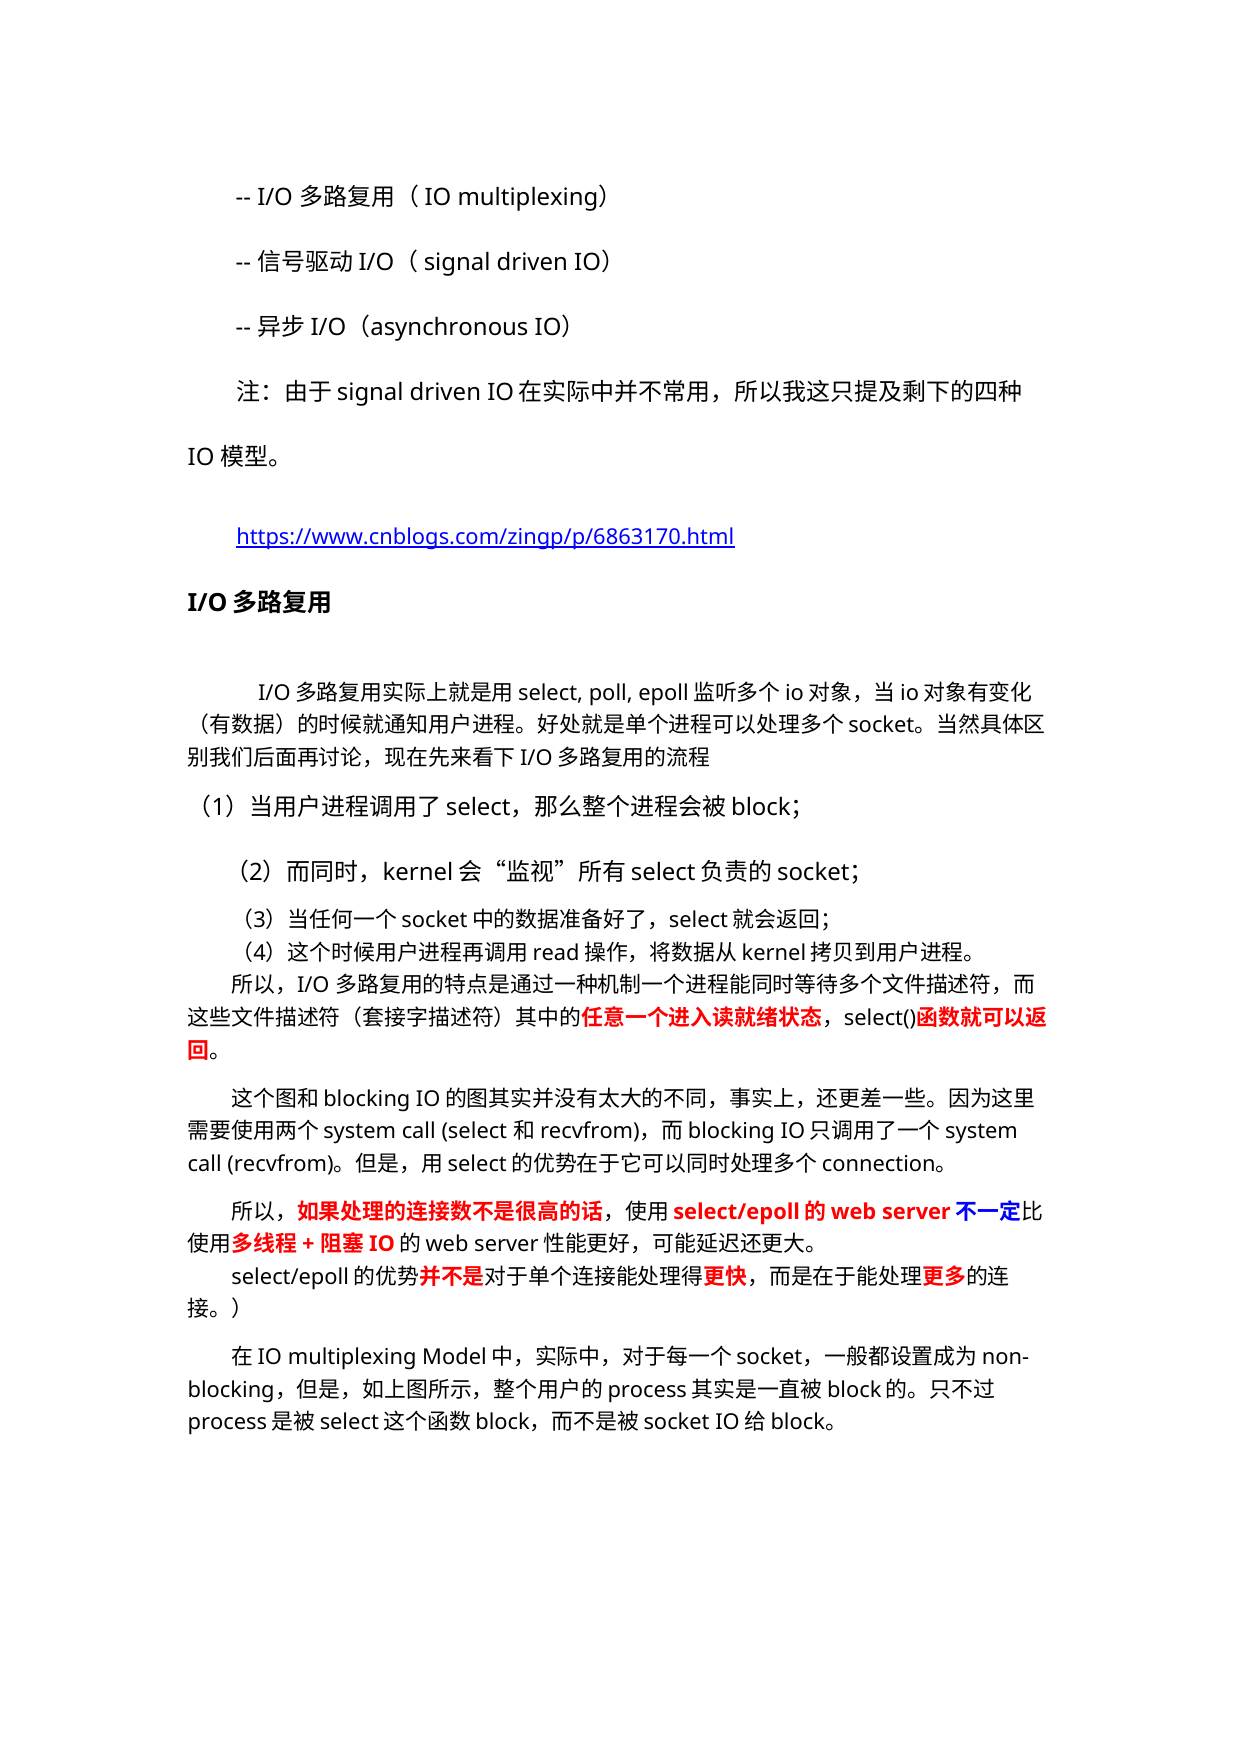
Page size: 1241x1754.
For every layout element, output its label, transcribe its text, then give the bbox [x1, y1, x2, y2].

subtitle I/O多路复用 [187, 568, 1053, 633]
text （3）当任何一个socket中的数据准备好了，select就会返回； [187, 902, 1053, 935]
text 所以，如果处理的连接数不是很高的话，使用select/epoll的web server不一定比使用多线程 + 阻塞 IO的web server性能更好，可能延迟还更大。 [187, 1193, 1053, 1258]
text （2）而同时，kernel会“监视”所有select负责的socket； [187, 837, 1053, 902]
text 所以，I/O 多路复用的特点是通过一种机制一个进程能同时等待多个文件描述符，而这些文件描述符（套接字描述符）其中的任意一个进入读就绪状态，select()函数就可以返回。 [187, 967, 1053, 1065]
text （1）当用户进程调用了select，那么整个进程会被block； [187, 772, 1053, 837]
text I/O多路复用实际上就是用select, poll, epoll监听多个io对象，当io对象有变化（有数据）的时候就通知用户进程。好处就是单个进程可以处理多个socket。当然具体区别我们后面再讨论，现在先来看下I/O多路复用的流程 [187, 675, 1053, 772]
text 注：由于signal driven IO在实际中并不常用，所以我这只提及剩下的四种IO 模型。 [187, 357, 1053, 487]
text https://www.cnblogs.com/zingp/p/6863170.html [187, 519, 1053, 552]
text 在IO multiplexing Model中，实际中，对于每一个socket，一般都设置成为non-blocking，但是，如上图所示，整个用户的process其实是一直被block的。只不过process是被select这个函数block，而不是被socket IO给block。 [187, 1339, 1053, 1437]
text 这个图和blocking IO的图其实并没有太大的不同，事实上，还更差一些。因为这里需要使用两个system call (select 和 recvfrom)，而blocking IO只调用了一个system call (recvfrom)。但是，用select的优势在于它可以同时处理多个connection。 [187, 1080, 1053, 1178]
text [187, 162, 1053, 357]
text select/epoll的优势并不是对于单个连接能处理得更快，而是在于能处理更多的连接。） [187, 1258, 1053, 1323]
text （4）这个时候用户进程再调用read操作，将数据从kernel拷贝到用户进程。 [187, 935, 1053, 967]
